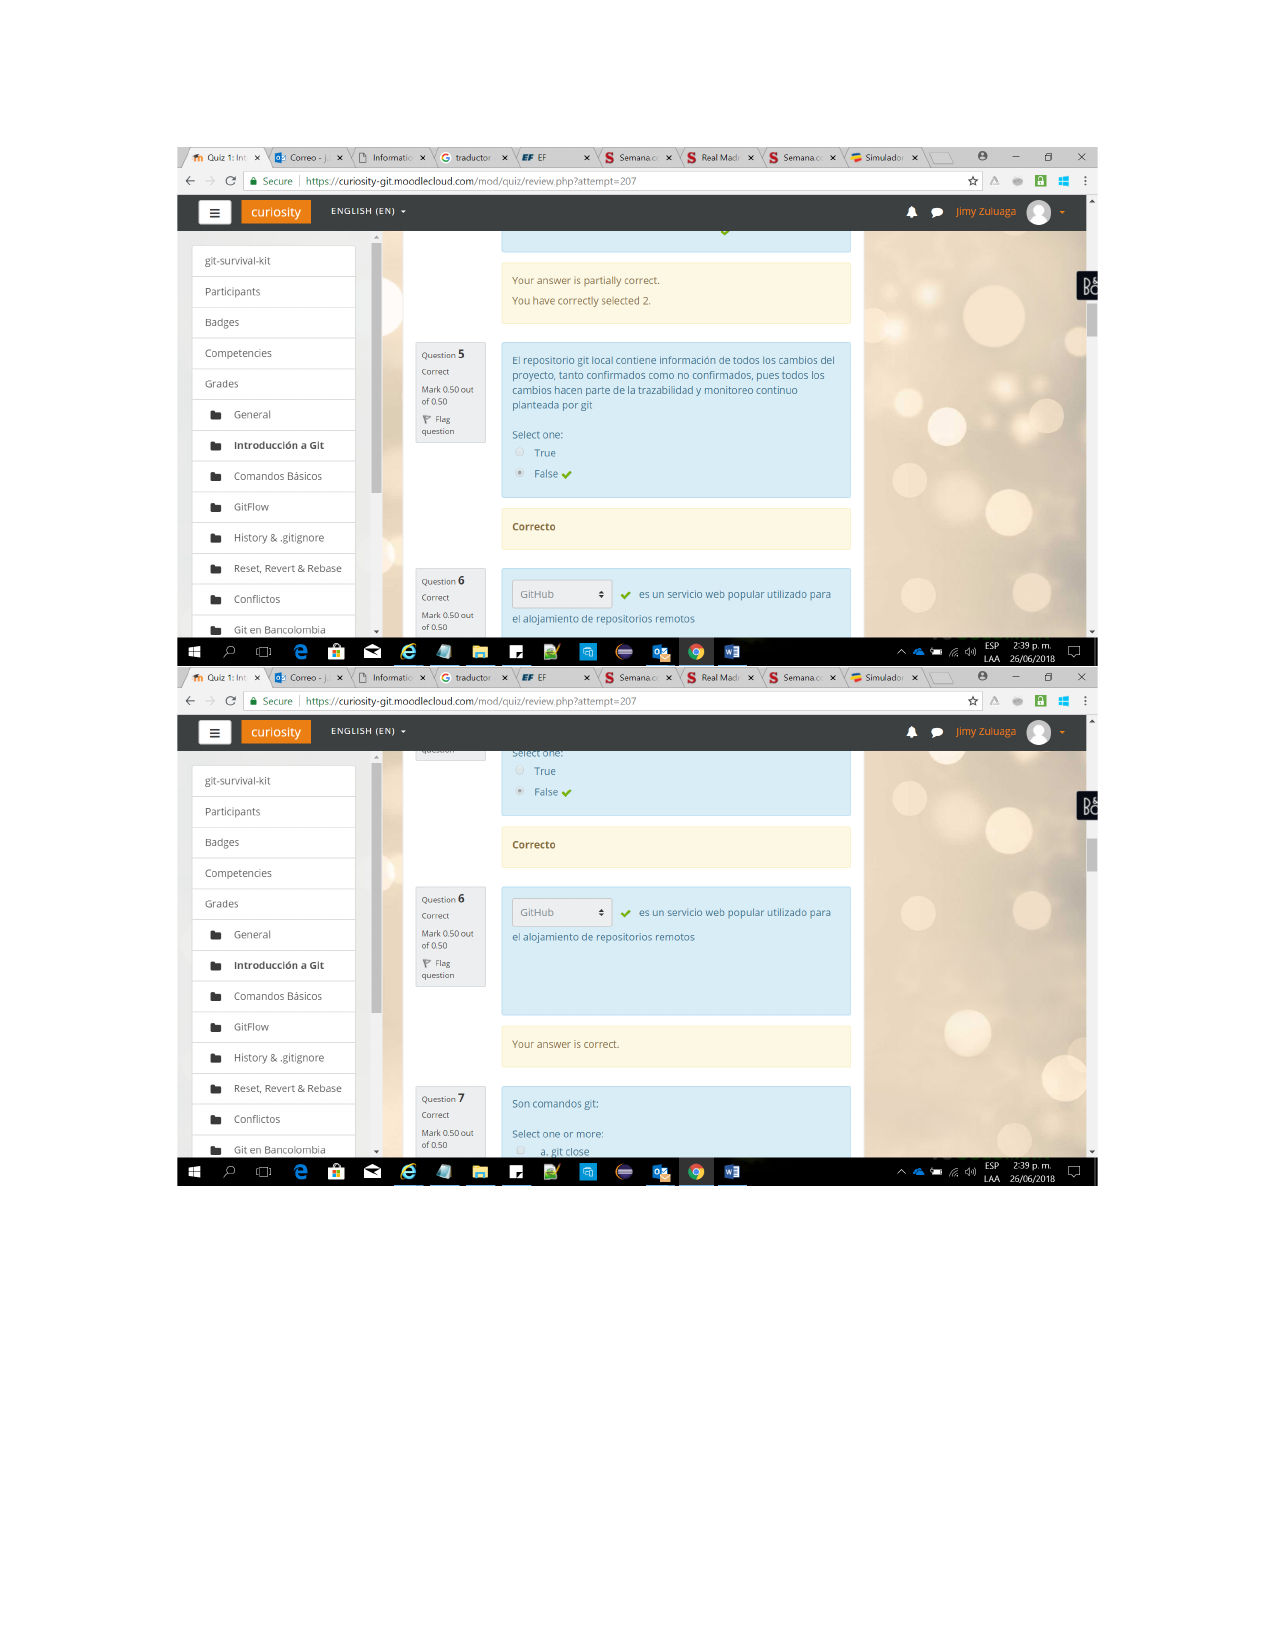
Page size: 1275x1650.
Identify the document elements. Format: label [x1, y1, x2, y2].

picture [177, 147, 1098, 666]
picture [177, 667, 1098, 1186]
